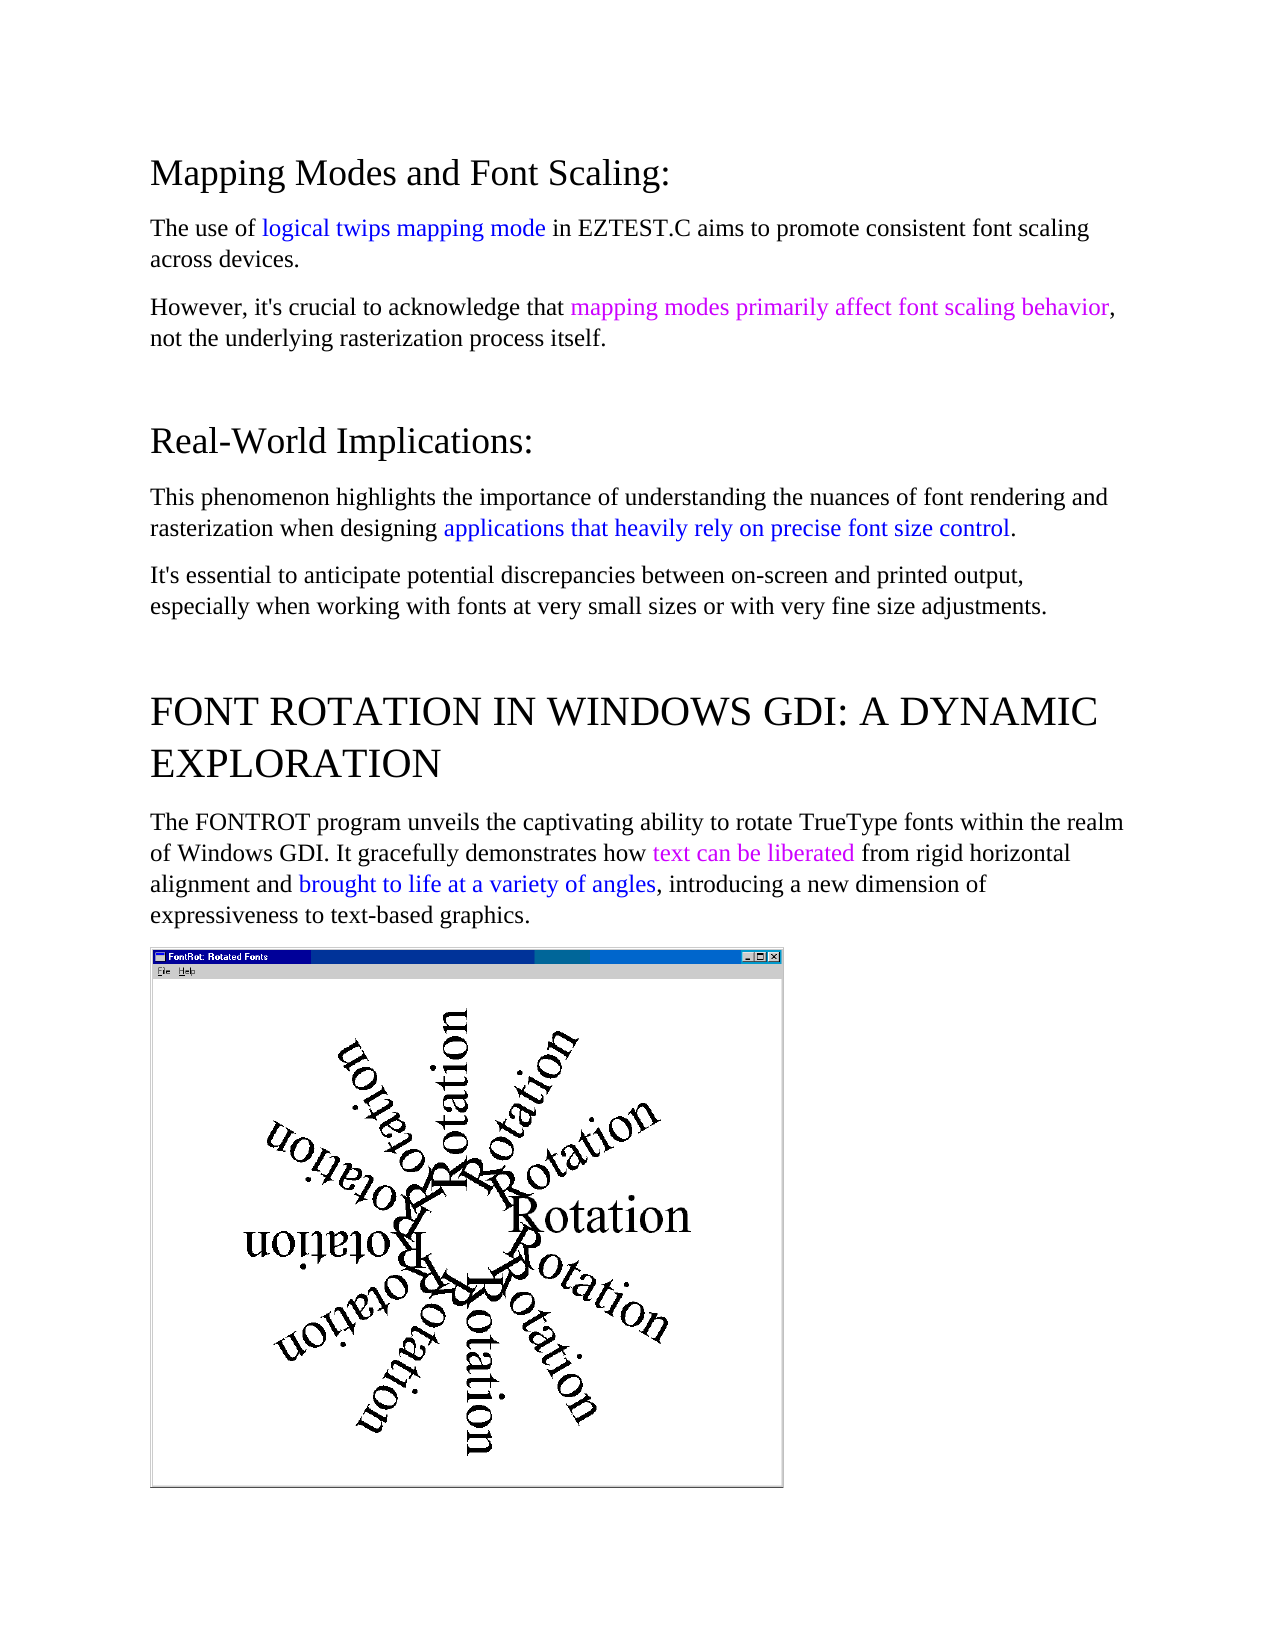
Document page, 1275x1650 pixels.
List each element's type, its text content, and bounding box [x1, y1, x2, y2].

text It's essential to anticipate potential discrepancies between on-screen and printed output, especially when working with fonts at very small sizes or with very fine size adjustments. [150, 560, 1125, 620]
text The FONTROT program unveils the captivating ability to rotate TrueType fonts within the realm of Windows GDI. It gracefully demonstrates how text can be liberated from rigid horizontal alignment and brought to life at a variety of angles, introducing a new dimension of expressiveness to text-based graphics. [150, 807, 1125, 929]
text This phenomenon highlights the importance of understanding the nuances of font rendering and rasterization when designing applications that heavily rely on precise font size control. [150, 482, 1125, 541]
text The use of logical twips mapping mode in EZTEST.C aims to promote consistent font scaling across devices. [150, 213, 1125, 273]
text Mapping Modes and Font Scaling: [150, 150, 1125, 193]
picture [150, 947, 784, 1488]
text However, it's crucial to acknowledge that mapping modes primarily affect font scaling behavior, not the underlying rasterization process itself. [150, 292, 1125, 352]
text Real-World Implications: [150, 418, 1125, 462]
text FONT ROTATION IN WINDOWS GDI: A DYNAMIC EXPLORATION [150, 687, 1125, 786]
